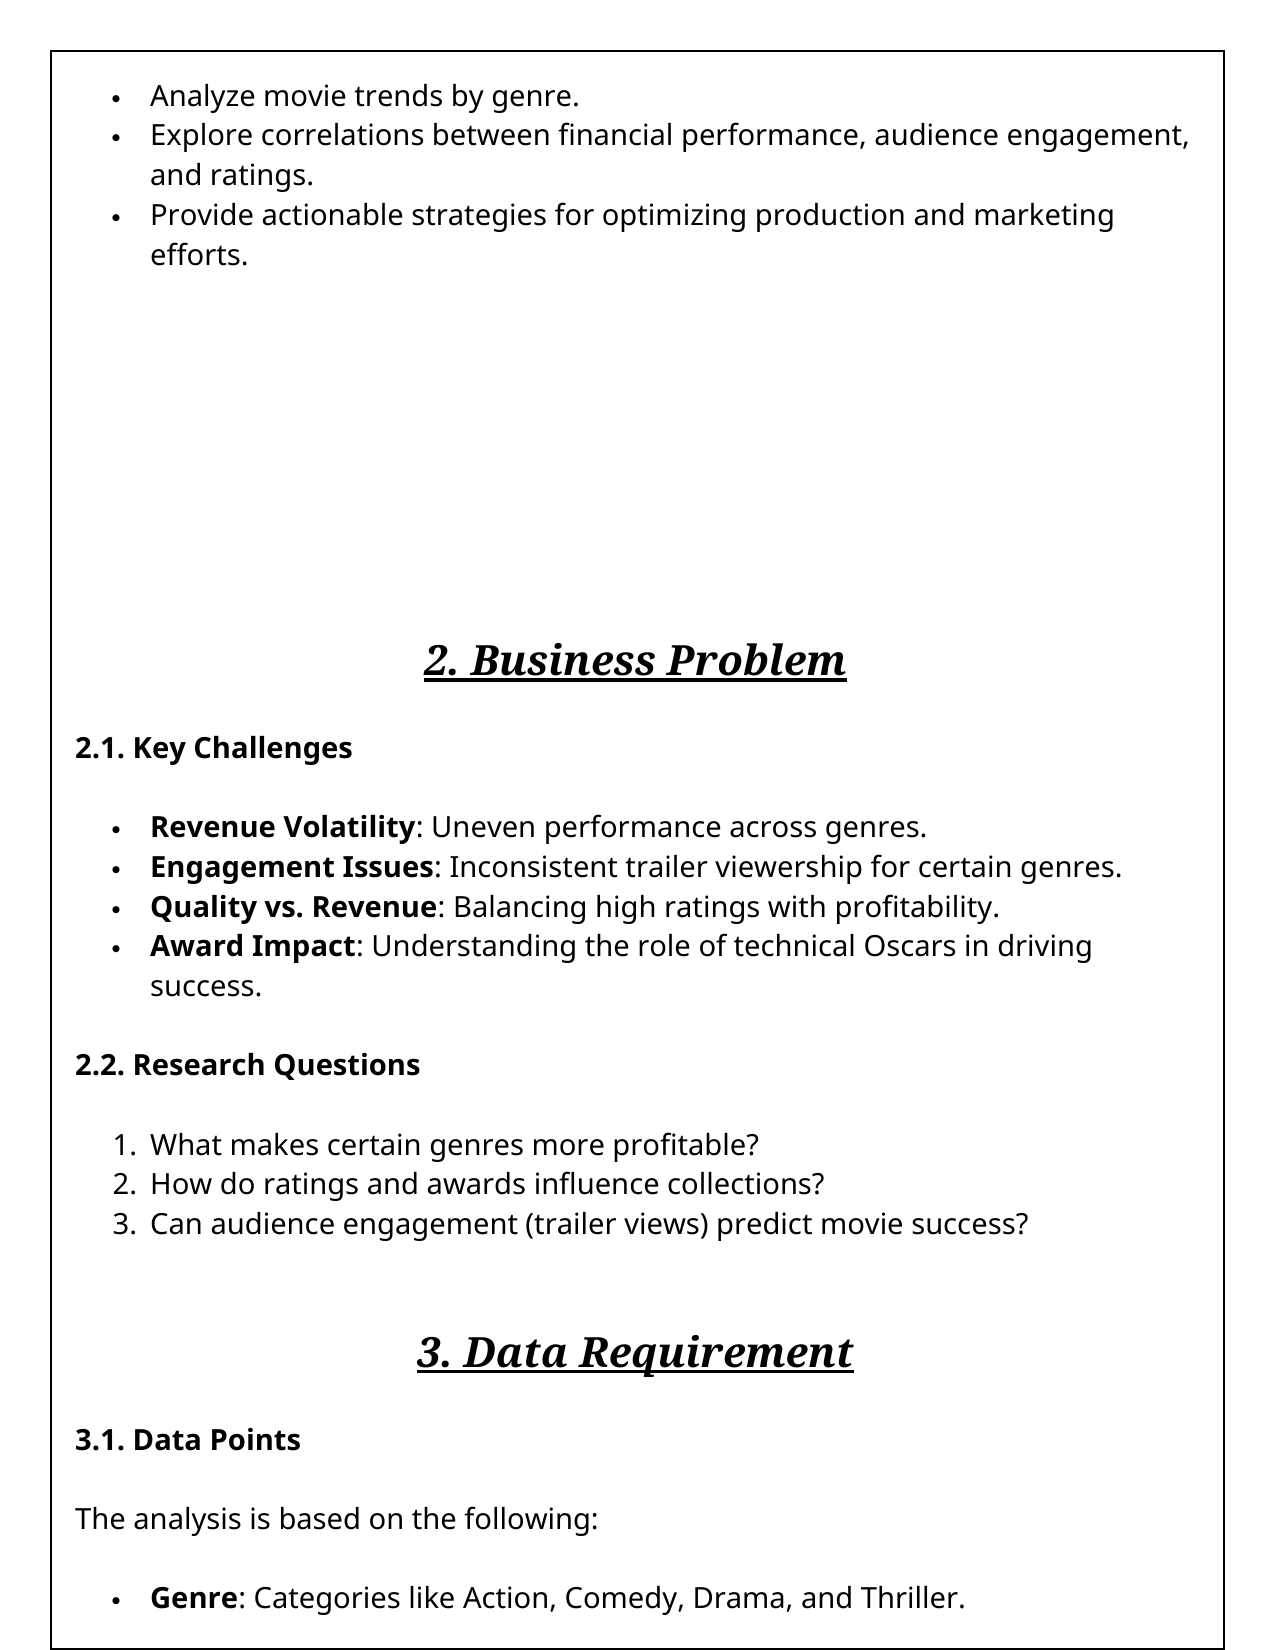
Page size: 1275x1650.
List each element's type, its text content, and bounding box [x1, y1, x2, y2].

list Award Impact: Understanding the role of technical Oscars in driving success. [112, 926, 1200, 1005]
text 3. Data Requirement [75, 1322, 1200, 1379]
list Can audience engagement (trailer views) predict movie success? [112, 1203, 1200, 1243]
text 2. Business Problem [75, 631, 1200, 687]
list Quality vs. Revenue: Balancing high ratings with profitability. [112, 886, 1200, 926]
text 2.2. Research Questions [75, 1044, 1200, 1084]
list Engagement Issues: Inconsistent trailer viewership for certain genres. [112, 846, 1200, 886]
text 2.1. Key Challenges [75, 727, 1200, 767]
list Analyze movie trends by genre. [112, 75, 1200, 115]
text The analysis is based on the following: [75, 1498, 1200, 1538]
list Explore correlations between financial performance, audience engagement, and ratings. [112, 115, 1200, 194]
list Provide actionable strategies for optimizing production and marketing efforts. [112, 194, 1200, 273]
list Revenue Volatility: Uneven performance across genres. [112, 806, 1200, 846]
list How do ratings and awards influence collections? [112, 1164, 1200, 1203]
list Genre: Categories like Action, Comedy, Drama, and Thriller. [112, 1578, 1200, 1617]
list What makes certain genres more profitable? [112, 1124, 1200, 1164]
text 3.1. Data Points [75, 1419, 1200, 1458]
